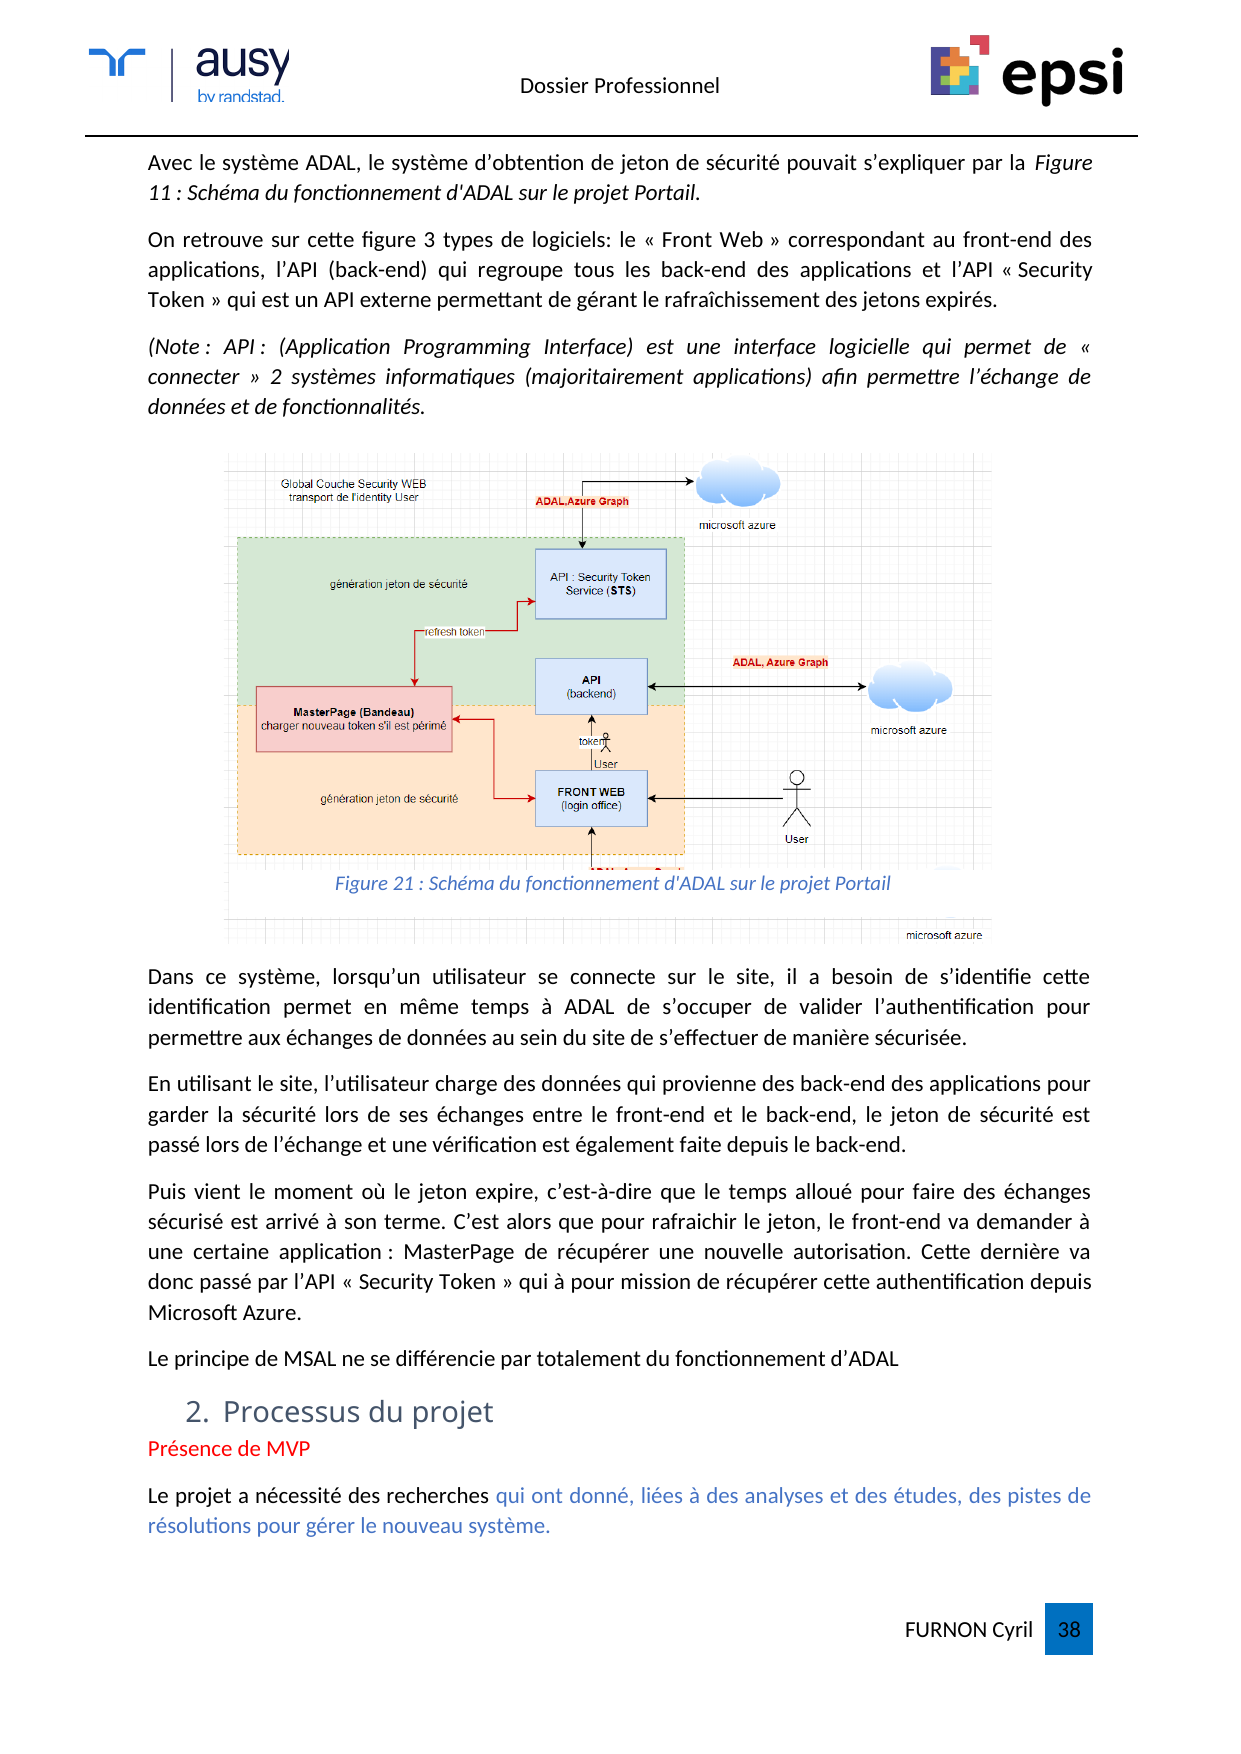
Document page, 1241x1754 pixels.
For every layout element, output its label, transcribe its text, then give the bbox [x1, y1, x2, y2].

text Le principe de MSAL ne se différencie par totalement du fonctionnement d’ADAL [148, 1344, 1093, 1372]
text Présence de MVP [148, 1434, 1093, 1462]
subtitle Processus du projet [185, 1391, 1093, 1431]
text Le projet a nécessité des recherches qui ont donné, liées à des analyses et des études, des pistes de résolutions pour gérer le nouveau système. [148, 1481, 1093, 1539]
picture [88, 48, 289, 102]
text En utilisant le site, l’utilisateur charge des données qui provienne des back-end des applications pour garder la sécurité lors de ses échanges entre le front-end et le back-end, le jeton de sécurité est passé lors de l’échange et une vérification est également faite depuis le back-end. [148, 1069, 1093, 1158]
picture [223, 453, 992, 944]
text On retrouve sur cette figure 3 types de logiciels: le « Front Web » correspondant au front-end des applications, l’API (back-end) qui regroupe tous les back-end des applications et l’API « Security Token » qui est un API externe permettant de gérant le rafraîchissement des jetons expirés. [148, 225, 1093, 313]
text (Note : API : (Application Programming Interface) est une interface logicielle qui permet de « connecter » 2 systèmes informatiques (majoritairement applications) afin permettre l’échange de données et de fonctionnalités. [148, 332, 1093, 420]
text Puis vient le moment où le jeton expire, c’est-à-dire que le temps alloué pour faire des échanges sécurisé est arrivé à son terme. C’est alors que pour rafraichir le jeton, le front-end va demander à une certaine application : MasterPage de récupérer une nouvelle autorisation. Cette dernière va donc passé par l’API « Security Token » qui à pour mission de récupérer cette authentification depuis Microsoft Azure. [148, 1177, 1093, 1326]
text Avec le système ADAL, le système d’obtention de jeton de sécurité pouvait s’expliquer par la Figure 11 : Schéma du fonctionnement d'ADAL sur le projet Portail. [148, 148, 1093, 206]
